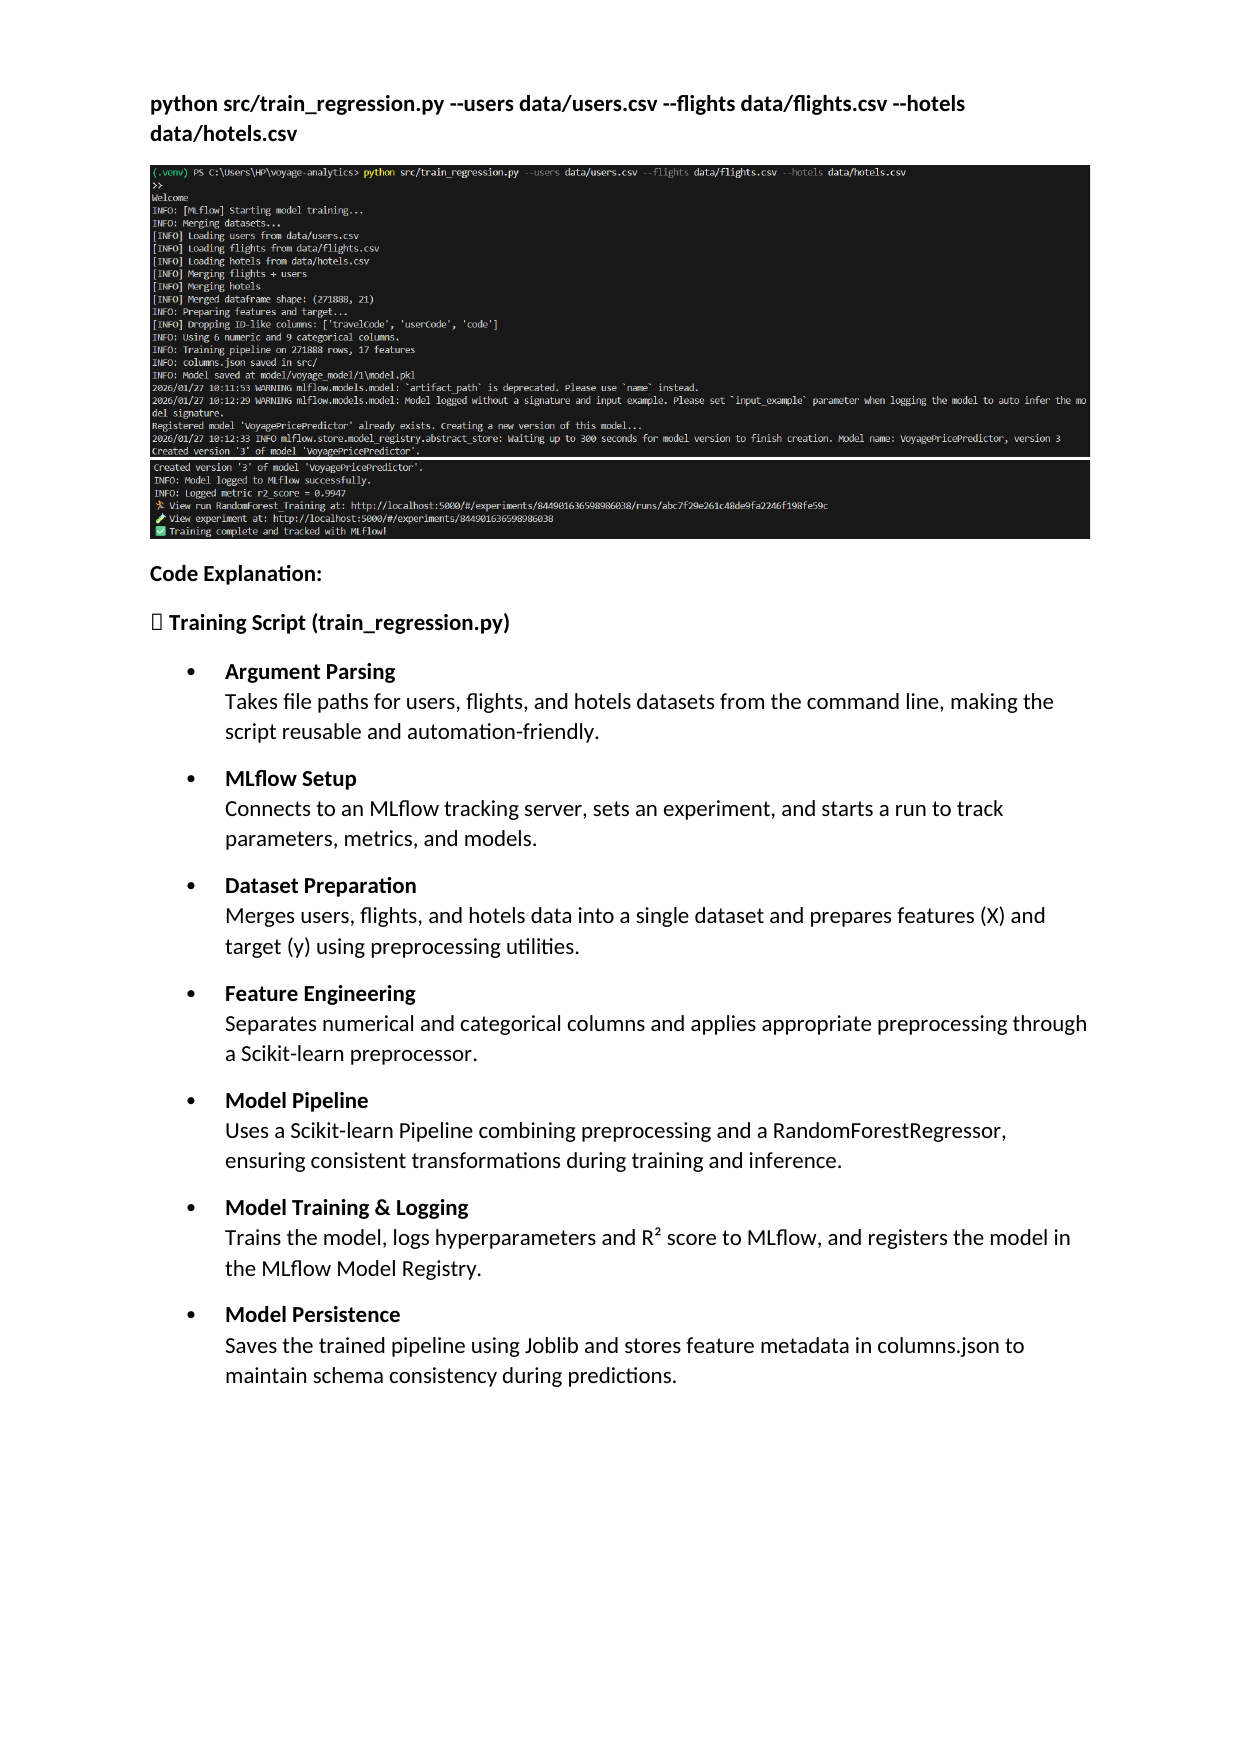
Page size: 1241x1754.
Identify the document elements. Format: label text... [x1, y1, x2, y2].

picture [150, 460, 1091, 539]
list MLflow Setup Connects to an MLflow tracking server, sets an experiment, and starts a run to track parameters, metrics, and models. [187, 764, 1090, 852]
list Model Pipeline Uses a Scikit-learn Pipeline combining preprocessing and a RandomForestRegressor, ensuring consistent transformations during training and inference. [187, 1086, 1090, 1174]
text 🔹 Training Script (train_regression.py) [150, 606, 1090, 638]
picture [150, 165, 1091, 457]
list Model Persistence Saves the trained pipeline using Joblib and stores feature metadata in columns.json to maintain schema consistency during predictions. [187, 1301, 1090, 1389]
list Dataset Preparation Merges users, flights, and hotels data into a single dataset and prepares features (X) and target (y) using preprocessing utilities. [187, 871, 1090, 960]
list Model Training & Logging Trains the model, logs hyperparameters and R² score to MLflow, and registers the model in the MLflow Model Registry. [187, 1193, 1090, 1282]
list Argument Parsing Takes file paths for users, flights, and hotels datasets from the command line, making the script reusable and automation-friendly. [187, 657, 1090, 745]
list Feature Engineering Separates numerical and categorical columns and applies appropriate preprocessing through a Scikit-learn preprocessor. [187, 979, 1090, 1067]
text python src/train_regression.py --users data/users.csv --flights data/flights.csv --hotels data/hotels.csv [150, 89, 1090, 147]
text Code Explanation: [150, 539, 1090, 587]
